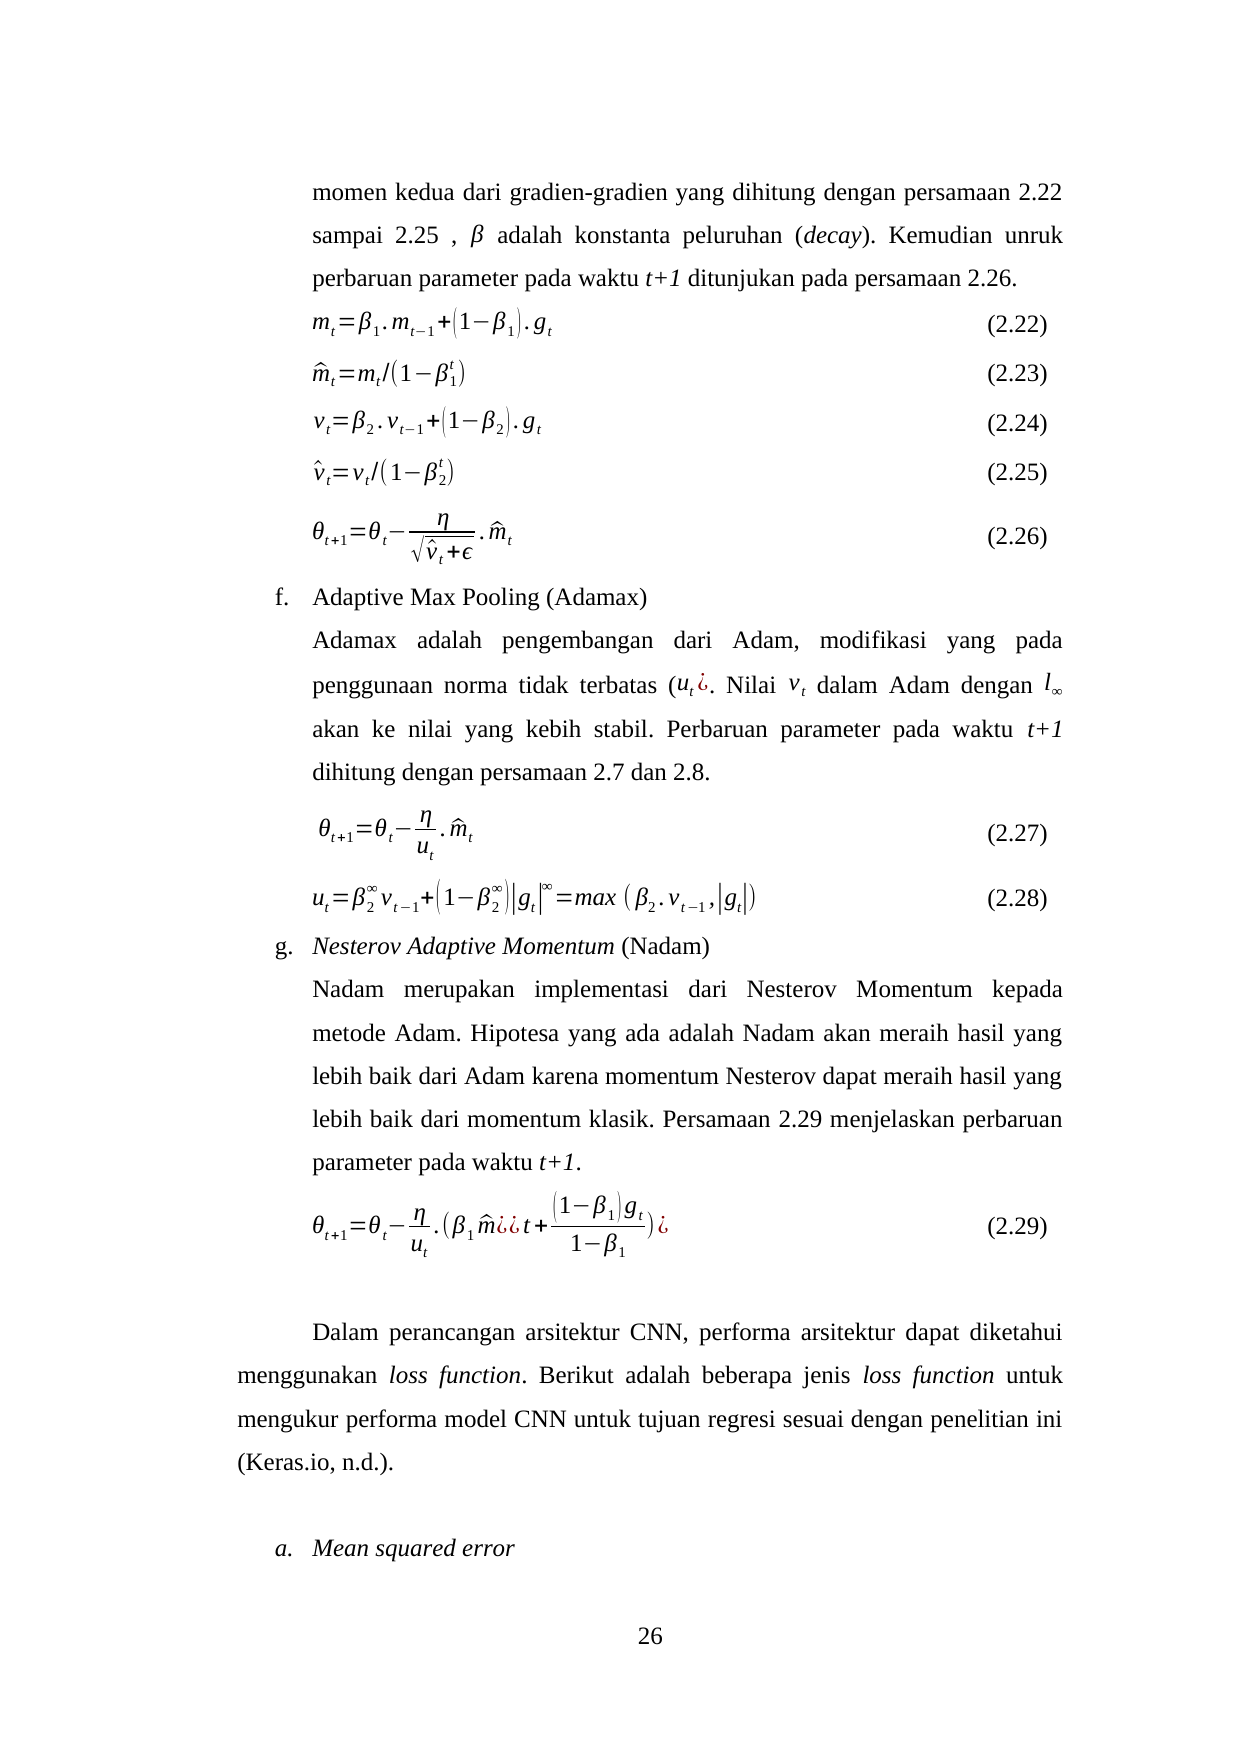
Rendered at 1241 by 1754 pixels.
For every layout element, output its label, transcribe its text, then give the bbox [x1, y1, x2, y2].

list Adaptive Max Pooling (Adamax) [274, 582, 1063, 611]
list (2.24) [312, 405, 1063, 439]
list (2.26) [312, 503, 1063, 568]
text Dalam perancangan arsitektur CNN, performa arsitektur dapat diketahui menggunakan loss function. Berikut adalah beberapa jenis loss function untuk mengukur performa model CNN untuk tujuan regresi sesuai dengan penelitian ini (Keras.io, n.d.). [237, 1317, 1063, 1476]
list (2.25) [312, 454, 1063, 489]
list (2.28) [312, 878, 1063, 917]
list Adamax adalah pengembangan dari Adam, modifikasi yang pada penggunaan norma tidak terbatas (. Nilai dalam Adam dengan akan ke nilai yang kebih stabil. Perbaruan parameter pada waktu t+1 dihitung dengan persamaan 2.7 dan 2.8. [312, 626, 1063, 786]
list (2.23) [312, 355, 1063, 390]
list (2.22) [312, 306, 1063, 341]
list Nesterov Adaptive Momentum (Nadam) [274, 931, 1063, 960]
list (2.29) [312, 1190, 1063, 1260]
list Nadam merupakan implementasi dari Nesterov Momentum kepada metode Adam. Hipotesa yang ada adalah Nadam akan meraih hasil yang lebih baik dari Adam karena momentum Nesterov dapat meraih hasil yang lebih baik dari momentum klasik. Persamaan 2.29 menjelaskan perbaruan parameter pada waktu t+1. [312, 974, 1063, 1176]
list Mean squared error [274, 1533, 1063, 1562]
list (2.27) [312, 801, 1063, 863]
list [312, 177, 1063, 292]
